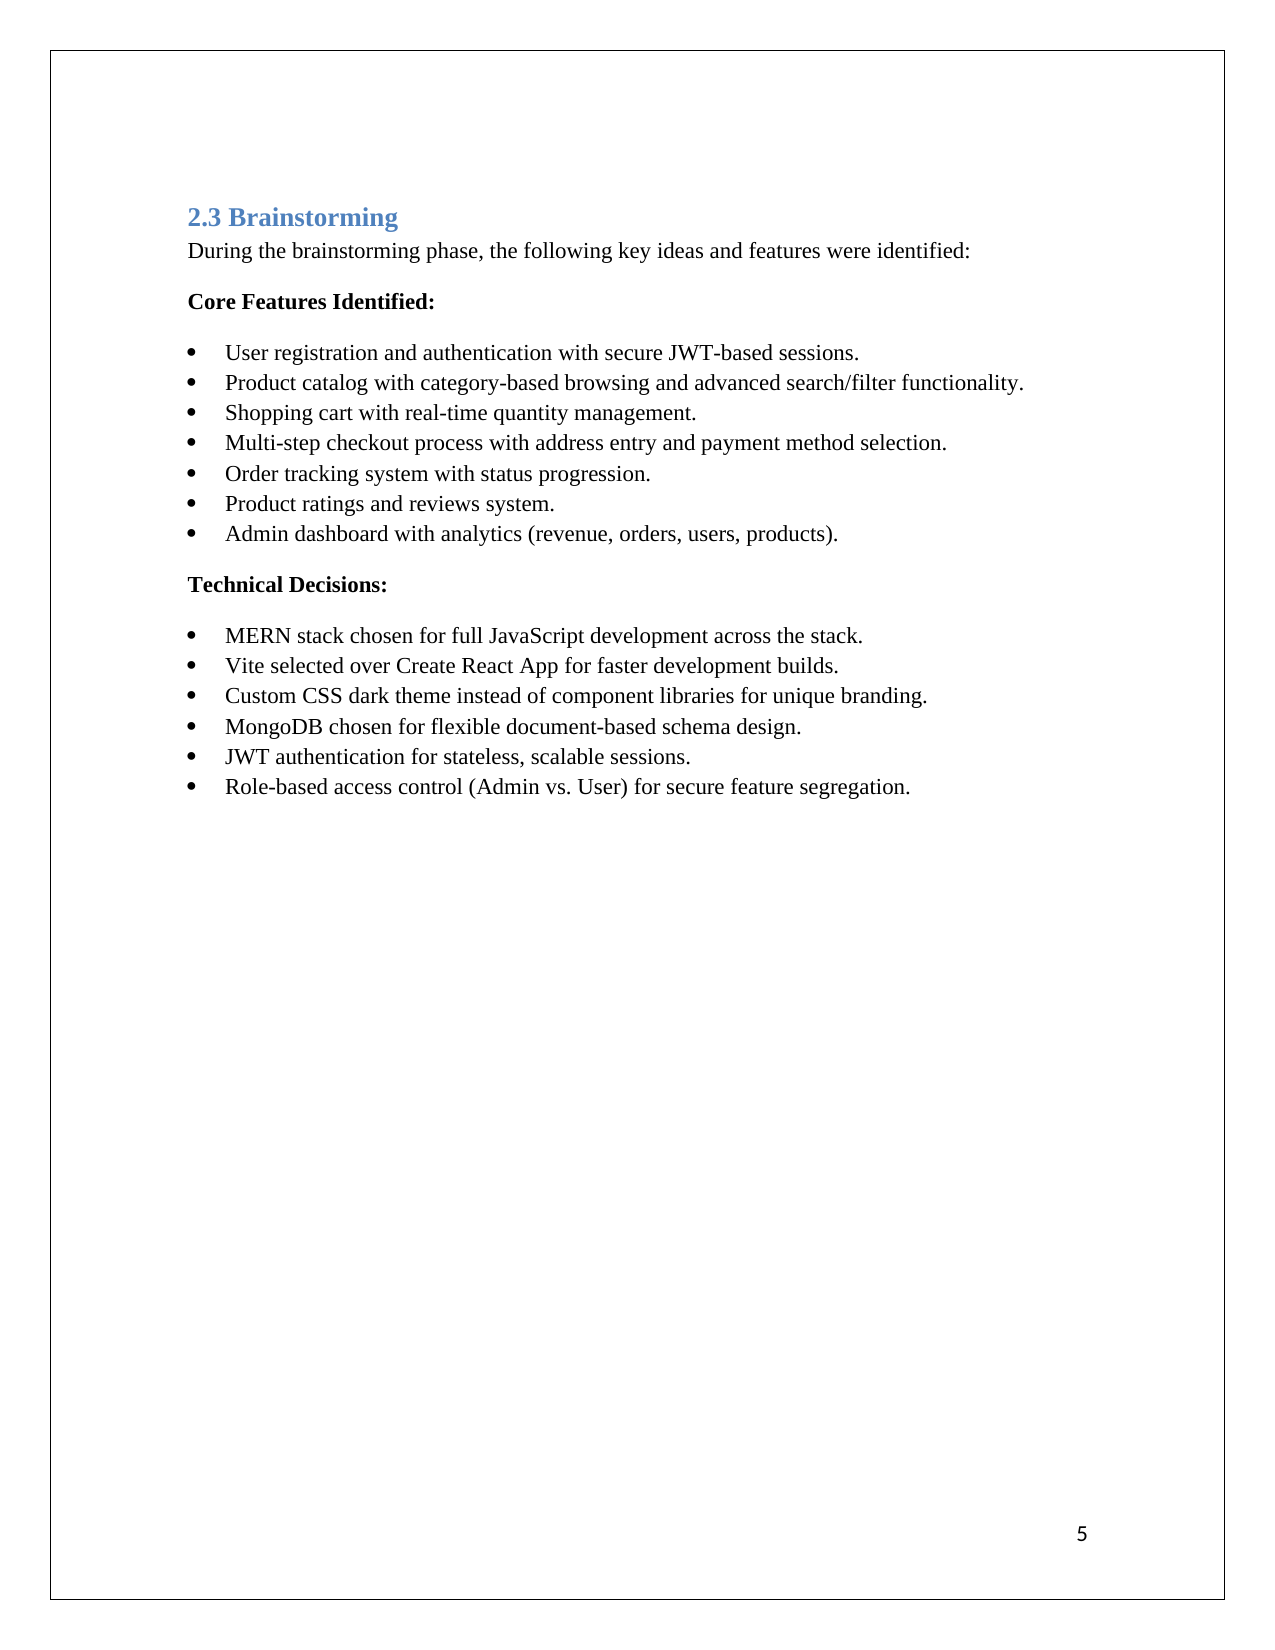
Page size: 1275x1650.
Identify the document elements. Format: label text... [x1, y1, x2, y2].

text Core Features Identified: [187, 288, 1087, 314]
list MongoDB chosen for flexible document-based schema design. [187, 713, 1087, 739]
list Multi-step checkout process with address entry and payment method selection. [187, 429, 1087, 456]
text Technical Decisions: [187, 571, 1087, 597]
list JWT authentication for stateless, scalable sessions. [187, 743, 1087, 769]
subtitle 2.3 Brainstorming [187, 201, 1087, 232]
list Custom CSS dark theme instead of component libraries for unique branding. [187, 683, 1087, 709]
list Admin dashboard with analytics (revenue, orders, users, products). [187, 520, 1087, 546]
list Order tracking system with status progression. [187, 460, 1087, 486]
list Role-based access control (Admin vs. User) for secure feature segregation. [187, 773, 1087, 799]
list Shopping cart with real-time quantity management. [187, 399, 1087, 426]
list Product ratings and reviews system. [187, 490, 1087, 516]
list Vite selected over Create React App for faster development builds. [187, 652, 1087, 679]
list User registration and authentication with secure JWT-based sessions. [187, 339, 1087, 365]
text During the brainstorming phase, the following key ideas and features were identified: [187, 237, 1087, 263]
list MERN stack chosen for full JavaScript development across the stack. [187, 622, 1087, 648]
list Product catalog with category-based browsing and advanced search/filter functionality. [187, 369, 1087, 395]
